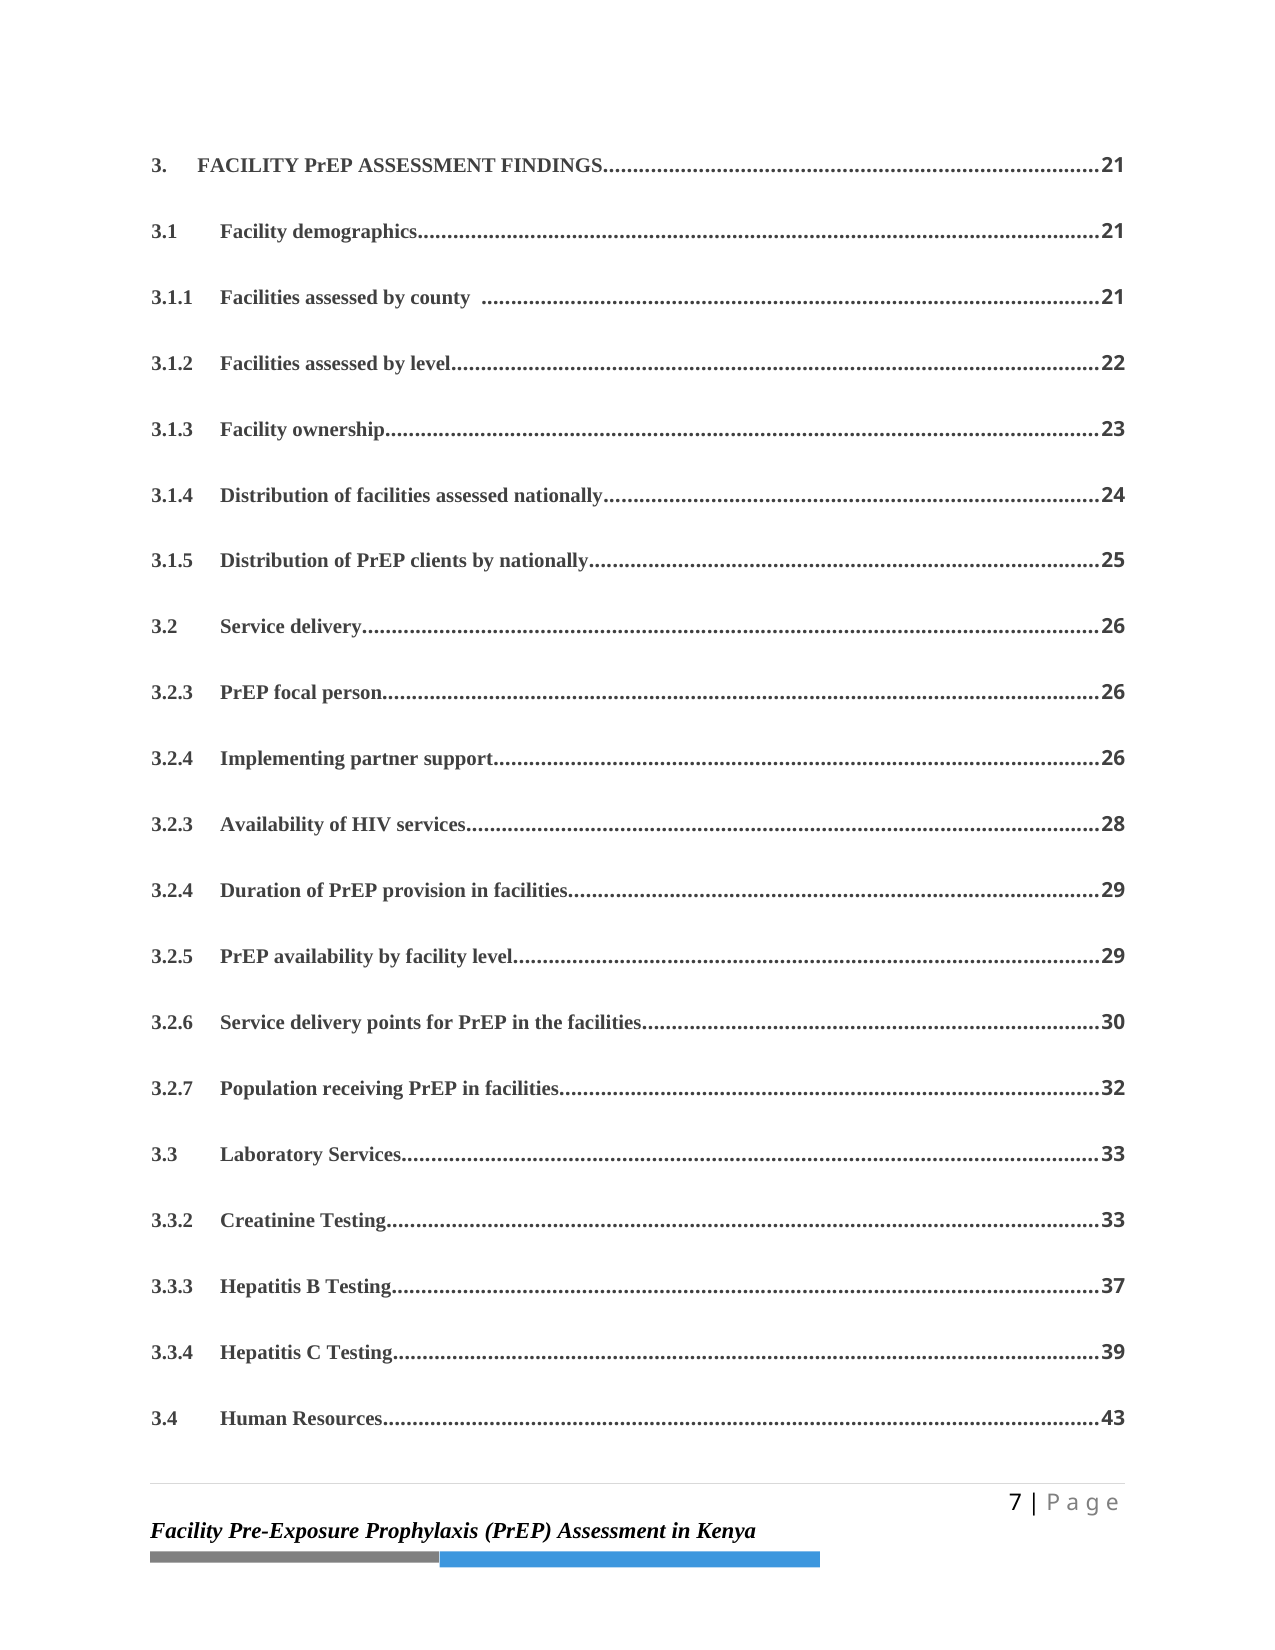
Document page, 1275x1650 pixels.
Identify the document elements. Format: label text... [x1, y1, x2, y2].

text 3.2.3 Availability of HIV services 28 [150, 809, 1125, 838]
text 3.3.3 Hepatitis B Testing 37 [150, 1271, 1125, 1299]
text 3.4 Human Resources 43 [150, 1403, 1125, 1431]
text 3.2.4 Duration of PrEP provision in facilities 29 [150, 875, 1125, 904]
text 3.2 Service delivery 26 [150, 612, 1125, 640]
text 3.2.6 Service delivery points for PrEP in the facilities 30 [150, 1007, 1125, 1036]
text 3.3 Laboratory Services 33 [150, 1139, 1125, 1167]
text 3.2.3 PrEP focal person 26 [150, 677, 1125, 706]
text 3.2.4 Implementing partner support 26 [150, 743, 1125, 772]
text 3.1.4 Distribution of facilities assessed nationally 24 [150, 480, 1125, 508]
text 3.3.2 Creatinine Testing 33 [150, 1205, 1125, 1233]
text 3.1.5 Distribution of PrEP clients by nationally 25 [150, 546, 1125, 574]
text 3.1.3 Facility ownership 23 [150, 414, 1125, 442]
text 3. FACILITY PrEP ASSESSMENT FINDINGS 21 [150, 150, 1125, 178]
text 3.1.1 Facilities assessed by county 21 [150, 282, 1125, 310]
text 3.3.4 Hepatitis C Testing 39 [150, 1337, 1125, 1365]
text 3.1 Facility demographics 21 [150, 216, 1125, 244]
text 3.2.7 Population receiving PrEP in facilities 32 [150, 1073, 1125, 1102]
text 3.1.2 Facilities assessed by level 22 [150, 348, 1125, 376]
text 3.2.5 PrEP availability by facility level 29 [150, 941, 1125, 970]
